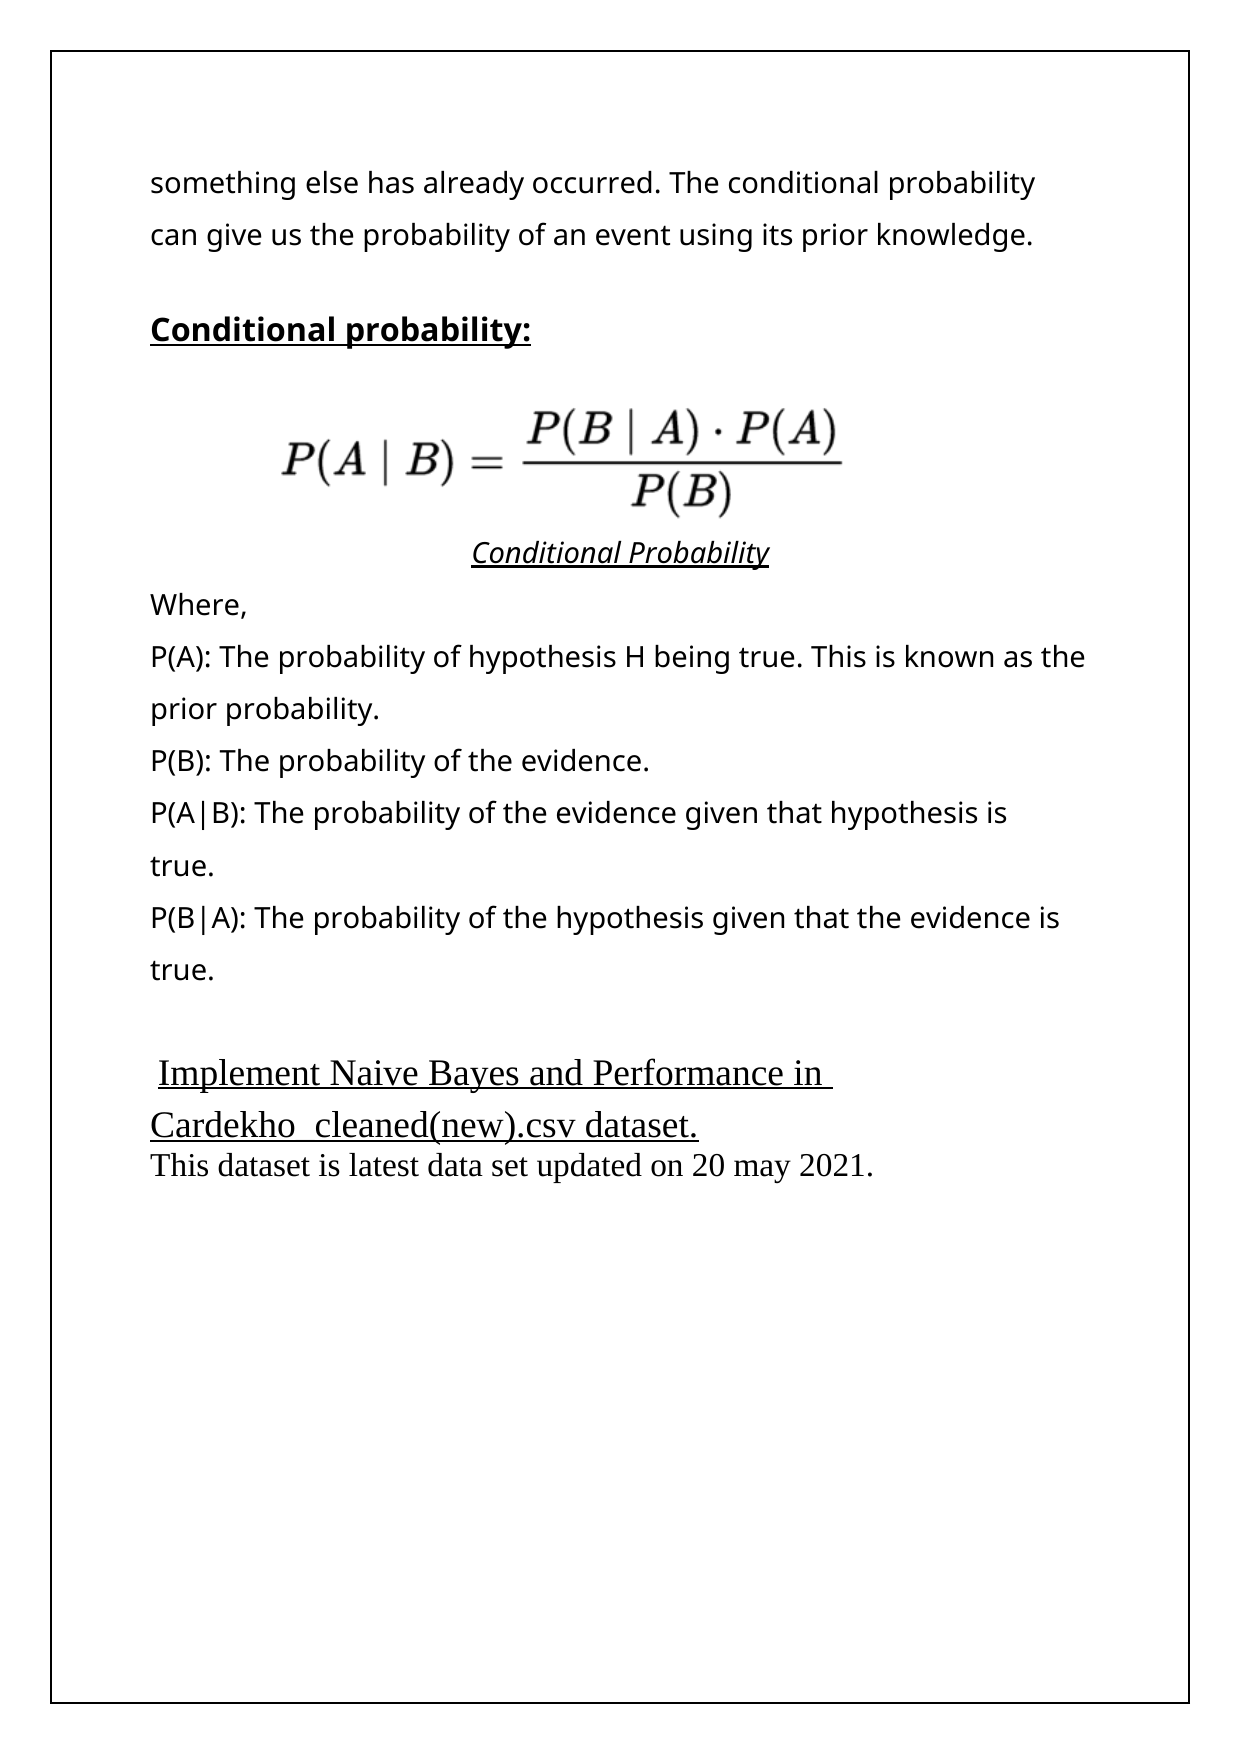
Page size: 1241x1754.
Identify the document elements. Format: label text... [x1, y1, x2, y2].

subtitle Conditional probability: [150, 307, 1090, 351]
text This dataset is latest data set updated on 20 may 2021. [150, 1146, 1090, 1184]
picture [280, 407, 848, 520]
text Implement Naive Bayes and Performance in Cardekho_cleaned(new).csv dataset. [150, 1041, 1090, 1146]
text P(B|A): The probability of the hypothesis given that the evidence is true. [150, 885, 1090, 989]
text Where, [150, 572, 1090, 624]
text P(B): The probability of the evidence. [150, 728, 1090, 780]
text P(A|B): The probability of the evidence given that hypothesis is true. [150, 780, 1090, 885]
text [150, 150, 1090, 254]
text P(A): The probability of hypothesis H being true. This is known as the prior probability. [150, 624, 1090, 728]
text Conditional Probability [150, 519, 1090, 572]
